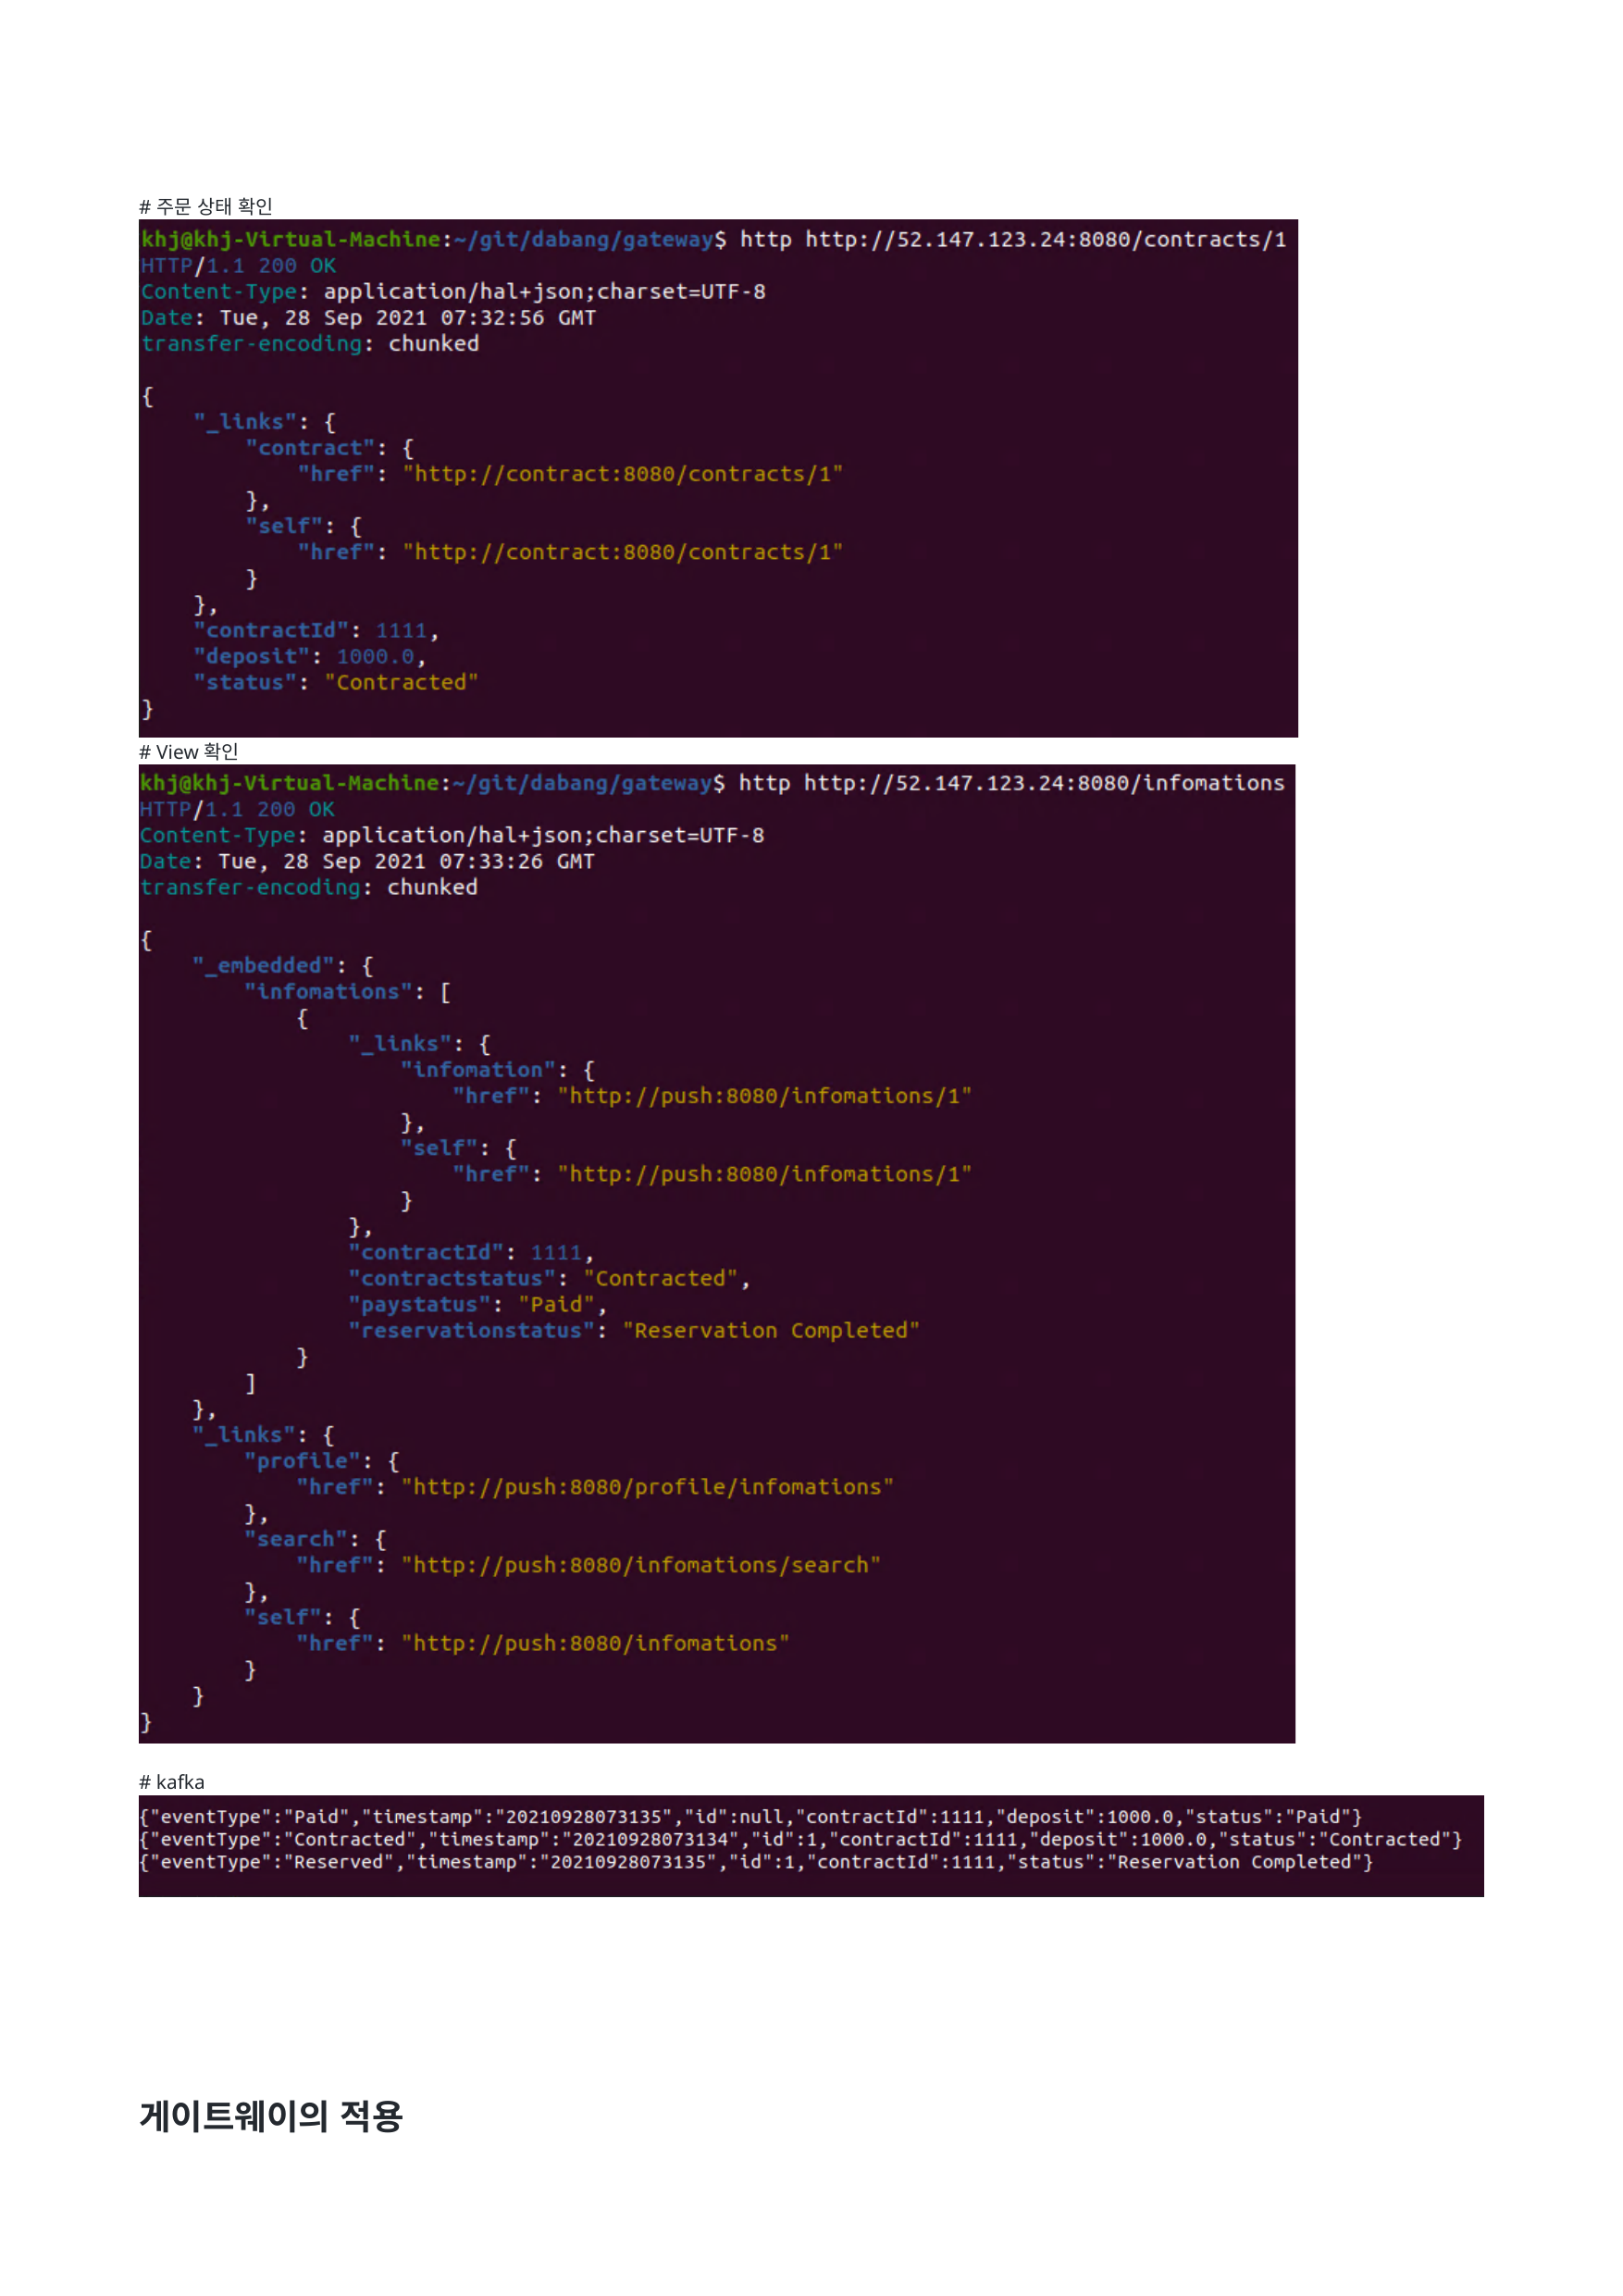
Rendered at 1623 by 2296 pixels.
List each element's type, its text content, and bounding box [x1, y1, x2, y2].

picture [139, 764, 1295, 1744]
text # kafka [139, 1769, 1484, 1795]
text 게이트웨이의 적용 [139, 2090, 1484, 2140]
picture [139, 219, 1299, 738]
picture [139, 1795, 1484, 1897]
text # View 확인 [139, 738, 1484, 765]
text # 주문 상태 확인 [139, 192, 1484, 219]
